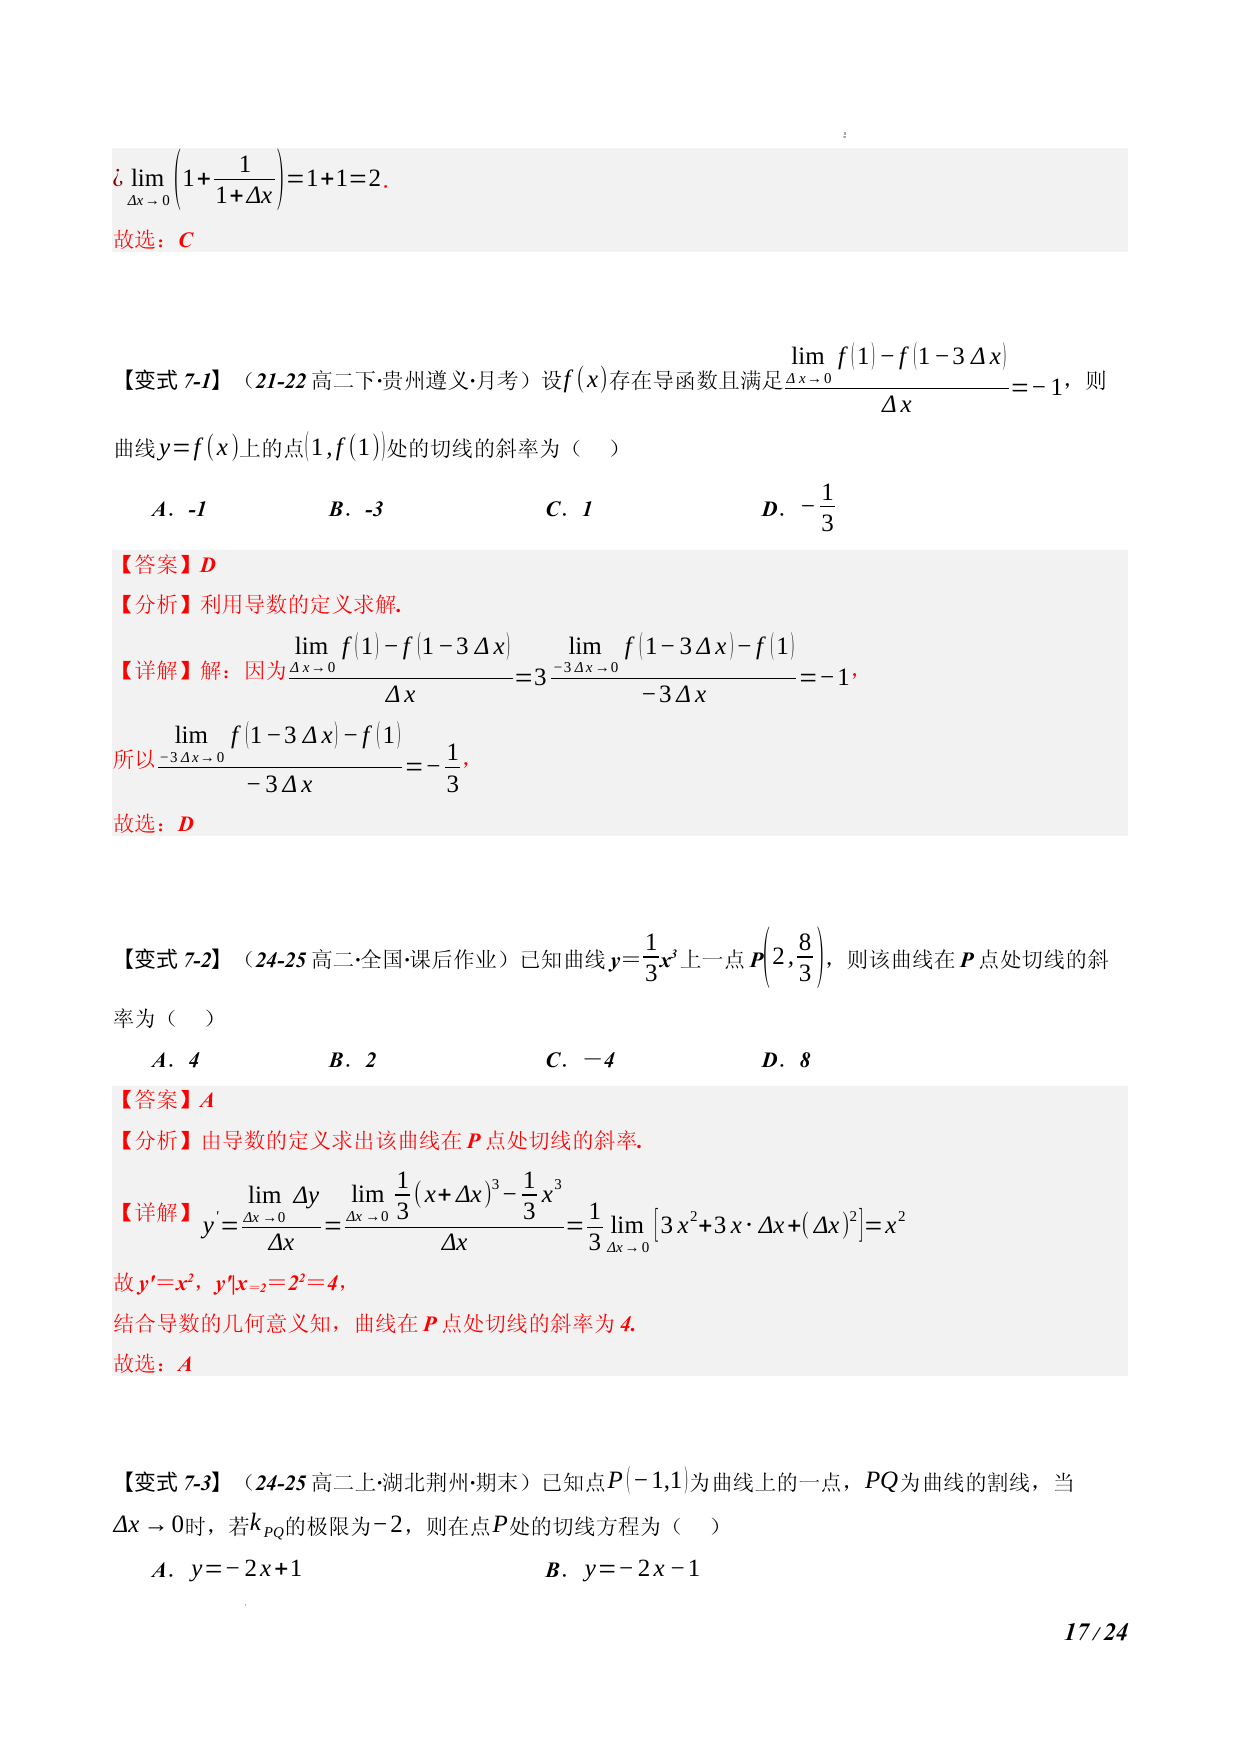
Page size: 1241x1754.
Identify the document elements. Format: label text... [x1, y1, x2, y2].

text 【变式7-2】（24-25高二·全国·课后作业）已知曲线y＝x3上一点P，则该曲线在P点处切线的斜率为（ ） [112, 925, 1128, 1031]
text 【答案】A [112, 1086, 1128, 1113]
text 故y′＝x2，y′|x＝2＝22＝4， [112, 1269, 1128, 1296]
text 所以， [112, 720, 1128, 797]
text 故选：A [112, 1349, 1128, 1376]
text 【详解】解：因为， [112, 631, 1128, 707]
text 故选：C [112, 225, 1128, 252]
text 【变式7-3】（24-25高二上·湖北荆州·期末）已知点为曲线上的一点，为曲线的割线，当时，若的极限为，则在点处的切线方程为（ ） [112, 1465, 1128, 1540]
text 【分析】利用导数的定义求解. [112, 590, 1128, 617]
text 【变式7-1】（21-22高二下·贵州遵义·月考）设存在导函数且满足，则曲线上的点处的切线的斜率为（ ） [112, 341, 1128, 464]
text 【分析】由导数的定义求出该曲线在P点处切线的斜率. [112, 1126, 1128, 1153]
text 故选：D [112, 809, 1128, 836]
text A． B． [152, 1555, 1128, 1582]
text ． [112, 148, 1128, 213]
text 【详解】 [112, 1166, 1128, 1256]
text A．-1 B．-3 C．1 D． [152, 478, 1128, 537]
text A．4 B．2 C．－4 D．8 [152, 1046, 1128, 1073]
text 【答案】D [112, 550, 1128, 577]
text 结合导数的几何意义知，曲线在P点处切线的斜率为4. [112, 1309, 1128, 1336]
